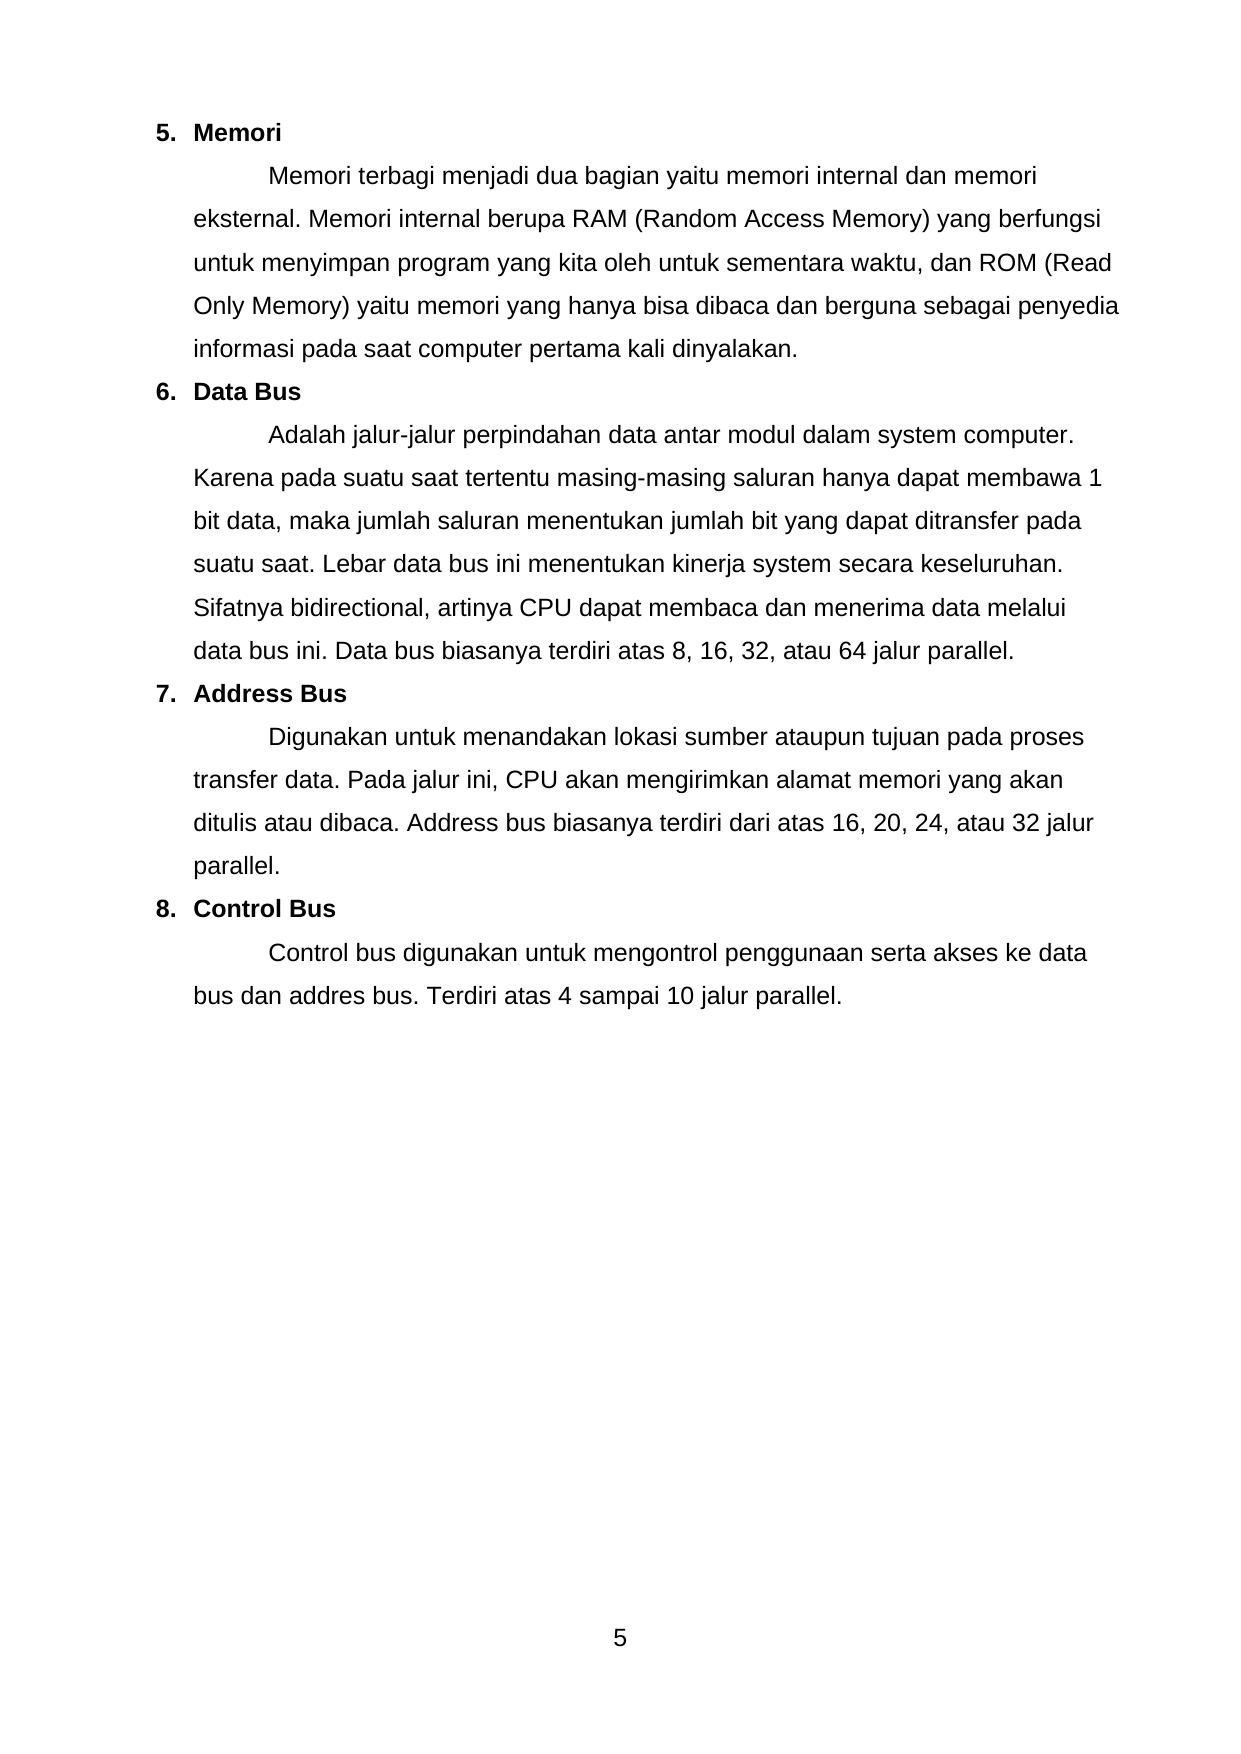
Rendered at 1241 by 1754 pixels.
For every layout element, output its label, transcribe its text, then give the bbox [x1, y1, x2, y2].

list Control Bus [156, 894, 1122, 923]
list Digunakan untuk menandakan lokasi sumber ataupun tujuan pada proses transfer data. Pada jalur ini, CPU akan mengirimkan alamat memori yang akan ditulis atau dibaca. Address bus biasanya terdiri dari atas 16, 20, 24, atau 32 jalur parallel. [193, 722, 1122, 880]
list Memori terbagi menjadi dua bagian yaitu memori internal dan memori eksternal. Memori internal berupa RAM (Random Access Memory) yang berfungsi untuk menyimpan program yang kita oleh untuk sementara waktu, dan ROM (Read Only Memory) yaitu memori yang hanya bisa dibaca dan berguna sebagai penyedia informasi pada saat computer pertama kali dinyalakan. [193, 161, 1122, 362]
list Control bus digunakan untuk mengontrol penggunaan serta akses ke data bus dan addres bus. Terdiri atas 4 sampai 10 jalur parallel. [193, 937, 1122, 1009]
list Address Bus [156, 679, 1122, 707]
list Data Bus [156, 377, 1122, 406]
list Adalah jalur-jalur perpindahan data antar modul dalam system computer. Karena pada suatu saat tertentu masing-masing saluran hanya dapat membawa 1 bit data, maka jumlah saluran menentukan jumlah bit yang dapat ditransfer pada suatu saat. Lebar data bus ini menentukan kinerja system secara keseluruhan. Sifatnya bidirectional, artinya CPU dapat membaca dan menerima data melalui data bus ini. Data bus biasanya terdiri atas 8, 16, 32, atau 64 jalur parallel. [193, 420, 1122, 664]
list Memori [156, 118, 1122, 147]
